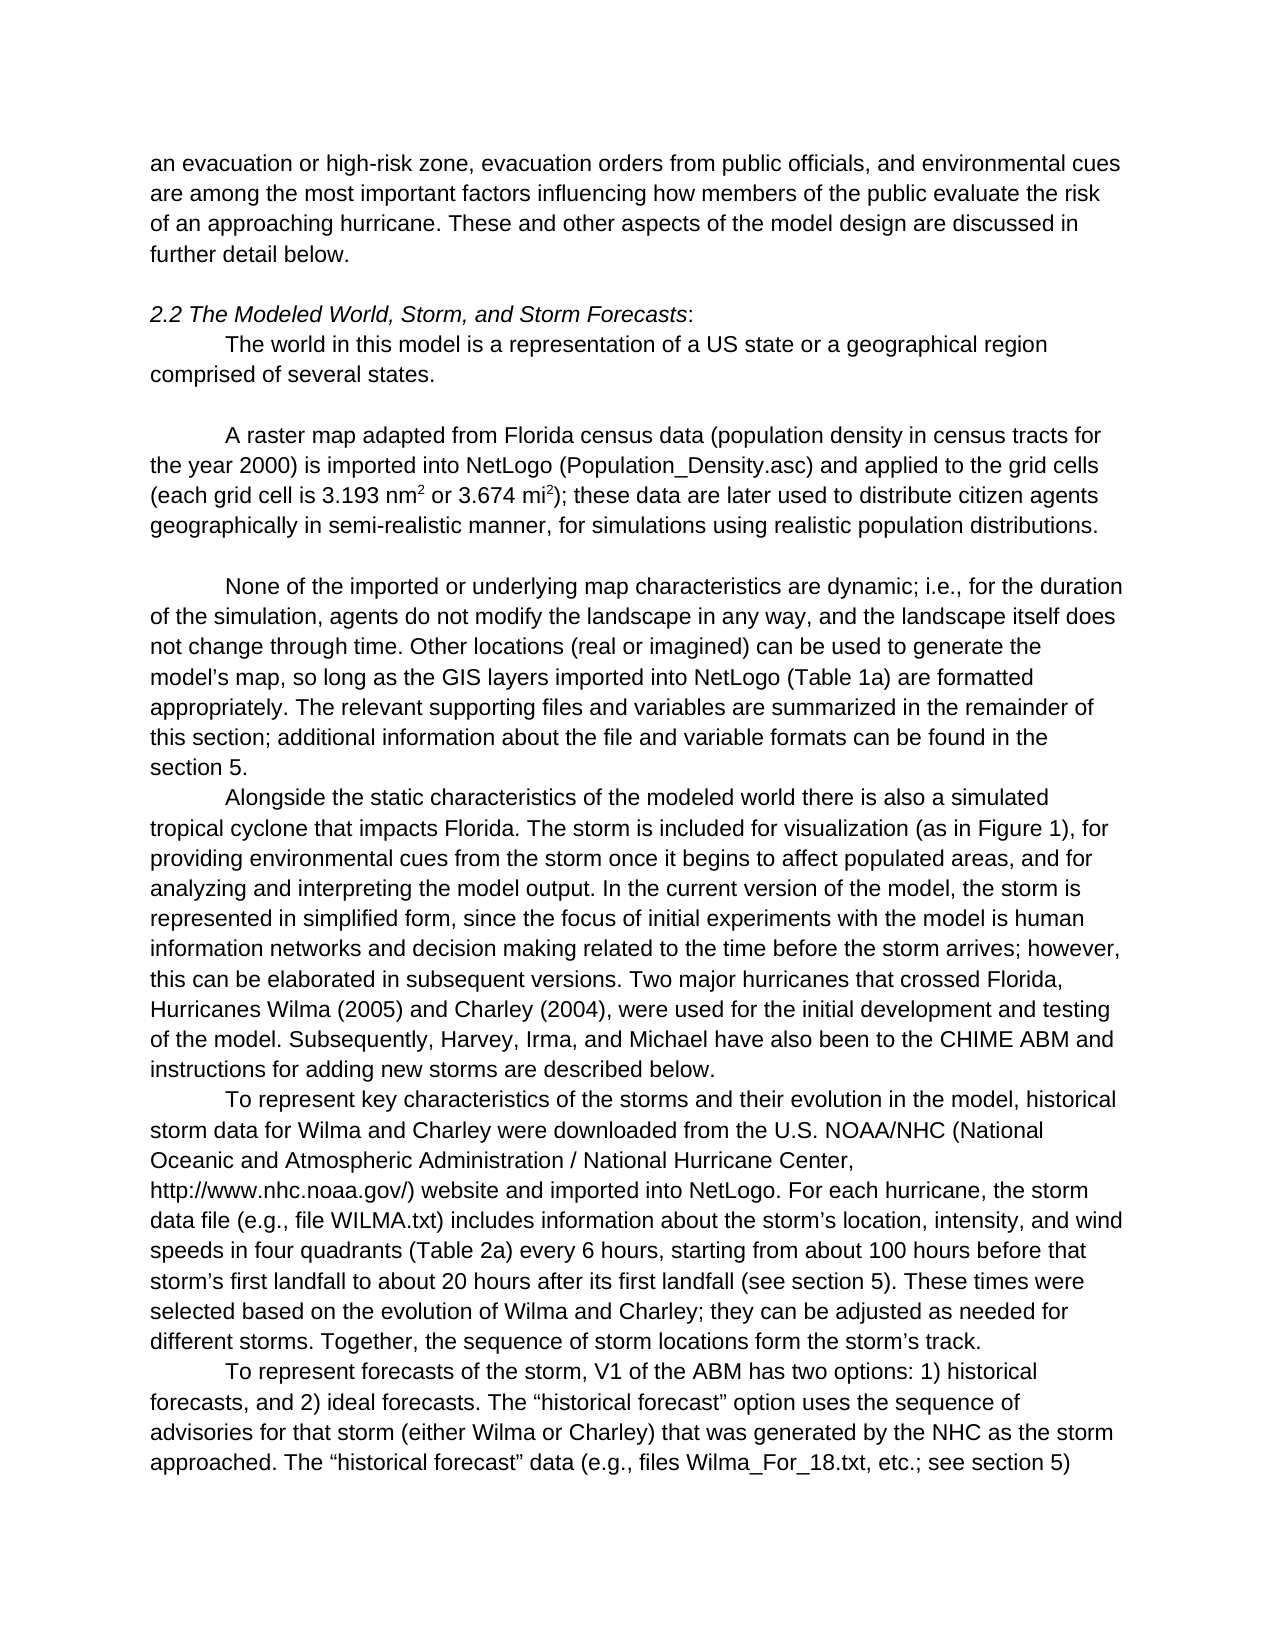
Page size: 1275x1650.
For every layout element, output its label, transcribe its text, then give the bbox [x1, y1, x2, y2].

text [150, 150, 1125, 267]
text Alongside the static characteristics of the modeled world there is also a simulated tropical cyclone that impacts Florida. The storm is included for visualization (as in Figure 1), for providing environmental cues from the storm once it begins to affect populated areas, and for analyzing and interpreting the model output. In the current version of the model, the storm is represented in simplified form, since the focus of initial experiments with the model is human information networks and decision making related to the time before the storm arrives; however, this can be elaborated in subsequent versions. Two major hurricanes that crossed Florida, Hurricanes Wilma (2005) and Charley (2004), were used for the initial development and testing of the model. Subsequently, Harvey, Irma, and Michael have also been to the CHIME ABM and instructions for adding new storms are described below. [150, 784, 1125, 1083]
text To represent key characteristics of the storms and their evolution in the model, historical storm data for Wilma and Charley were downloaded from the U.S. NOAA/NHC (National Oceanic and Atmospheric Administration / National Hurricane Center, http://www.nhc.noaa.gov/) website and imported into NetLogo. For each hurricane, the storm data file (e.g., file WILMA.txt) includes information about the storm’s location, intensity, and wind speeds in four quadrants (Table 2a) every 6 hours, starting from about 100 hours before that storm’s first landfall to about 20 hours after its first landfall (see section 5). These times were selected based on the evolution of Wilma and Charley; they can be adjusted as needed for different storms. Together, the sequence of storm locations form the storm’s track. [150, 1086, 1125, 1354]
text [150, 1358, 1125, 1475]
text None of the imported or underlying map characteristics are dynamic; i.e., for the duration of the simulation, agents do not modify the landscape in any way, and the landscape itself does not change through time. Other locations (real or imagined) can be used to generate the model’s map, so long as the GIS layers imported into NetLogo (Table 1a) are formatted appropriately. The relevant supporting files and variables are summarized in the remainder of this section; additional information about the file and variable formats can be found in the section 5. [150, 573, 1125, 781]
text The world in this model is a representation of a US state or a geographical region comprised of several states. [150, 331, 1125, 388]
text A raster map adapted from Florida census data (population density in census tracts for the year 2000) is imported into NetLogo (Population_Density.asc) and applied to the grid cells (each grid cell is 3.193 nm2 or 3.674 mi2); these data are later used to distribute citizen agents geographically in semi-realistic manner, for simulations using realistic population distributions. [150, 422, 1125, 539]
text 2.2 The Modeled World, Storm, and Storm Forecasts: [150, 301, 1125, 327]
